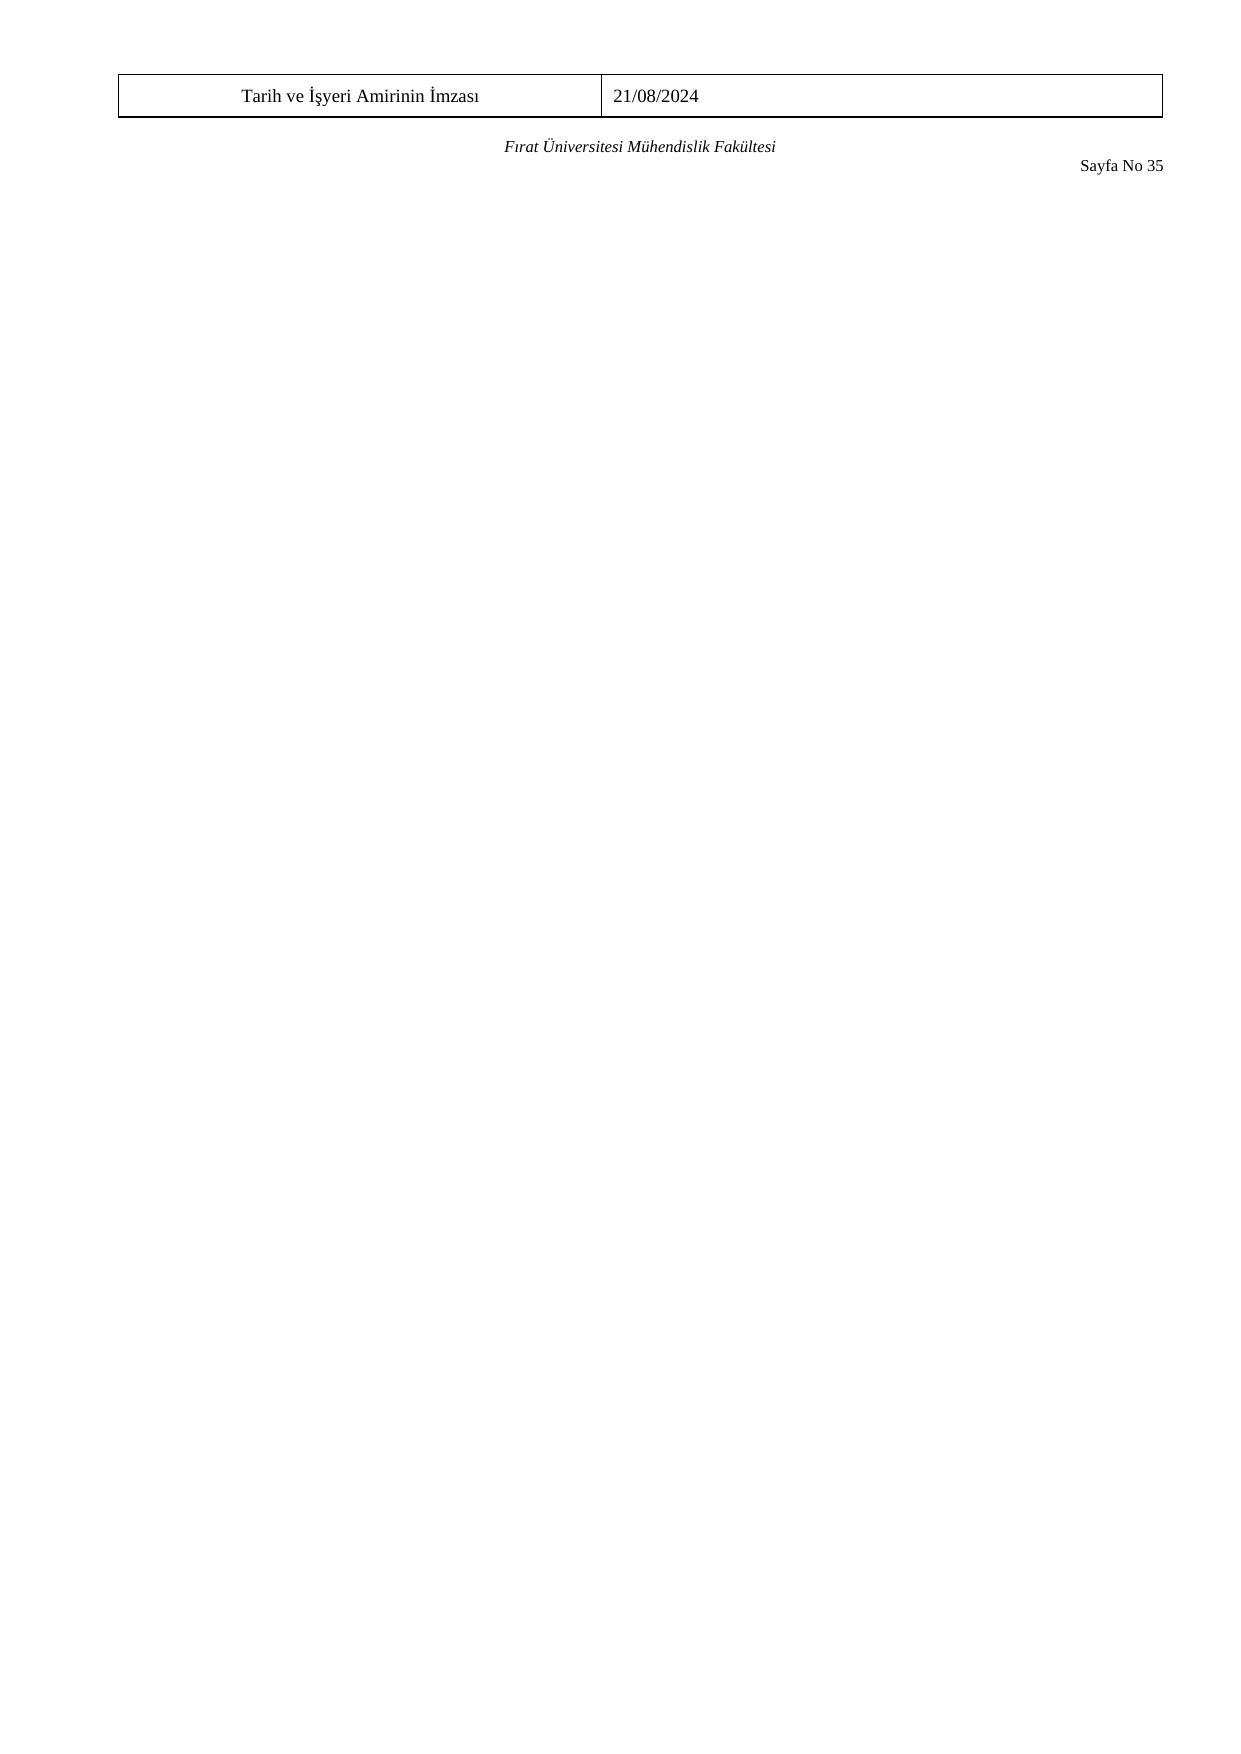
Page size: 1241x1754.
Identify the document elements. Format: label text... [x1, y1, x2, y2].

text Sayfa No 35 [118, 156, 1163, 175]
table_cell Tarih ve İşyeri Amirinin İmzası [119, 75, 601, 116]
text Fırat Üniversitesi Mühendislik Fakültesi [118, 137, 1163, 156]
table_cell 21/08/2024 [602, 75, 1162, 116]
